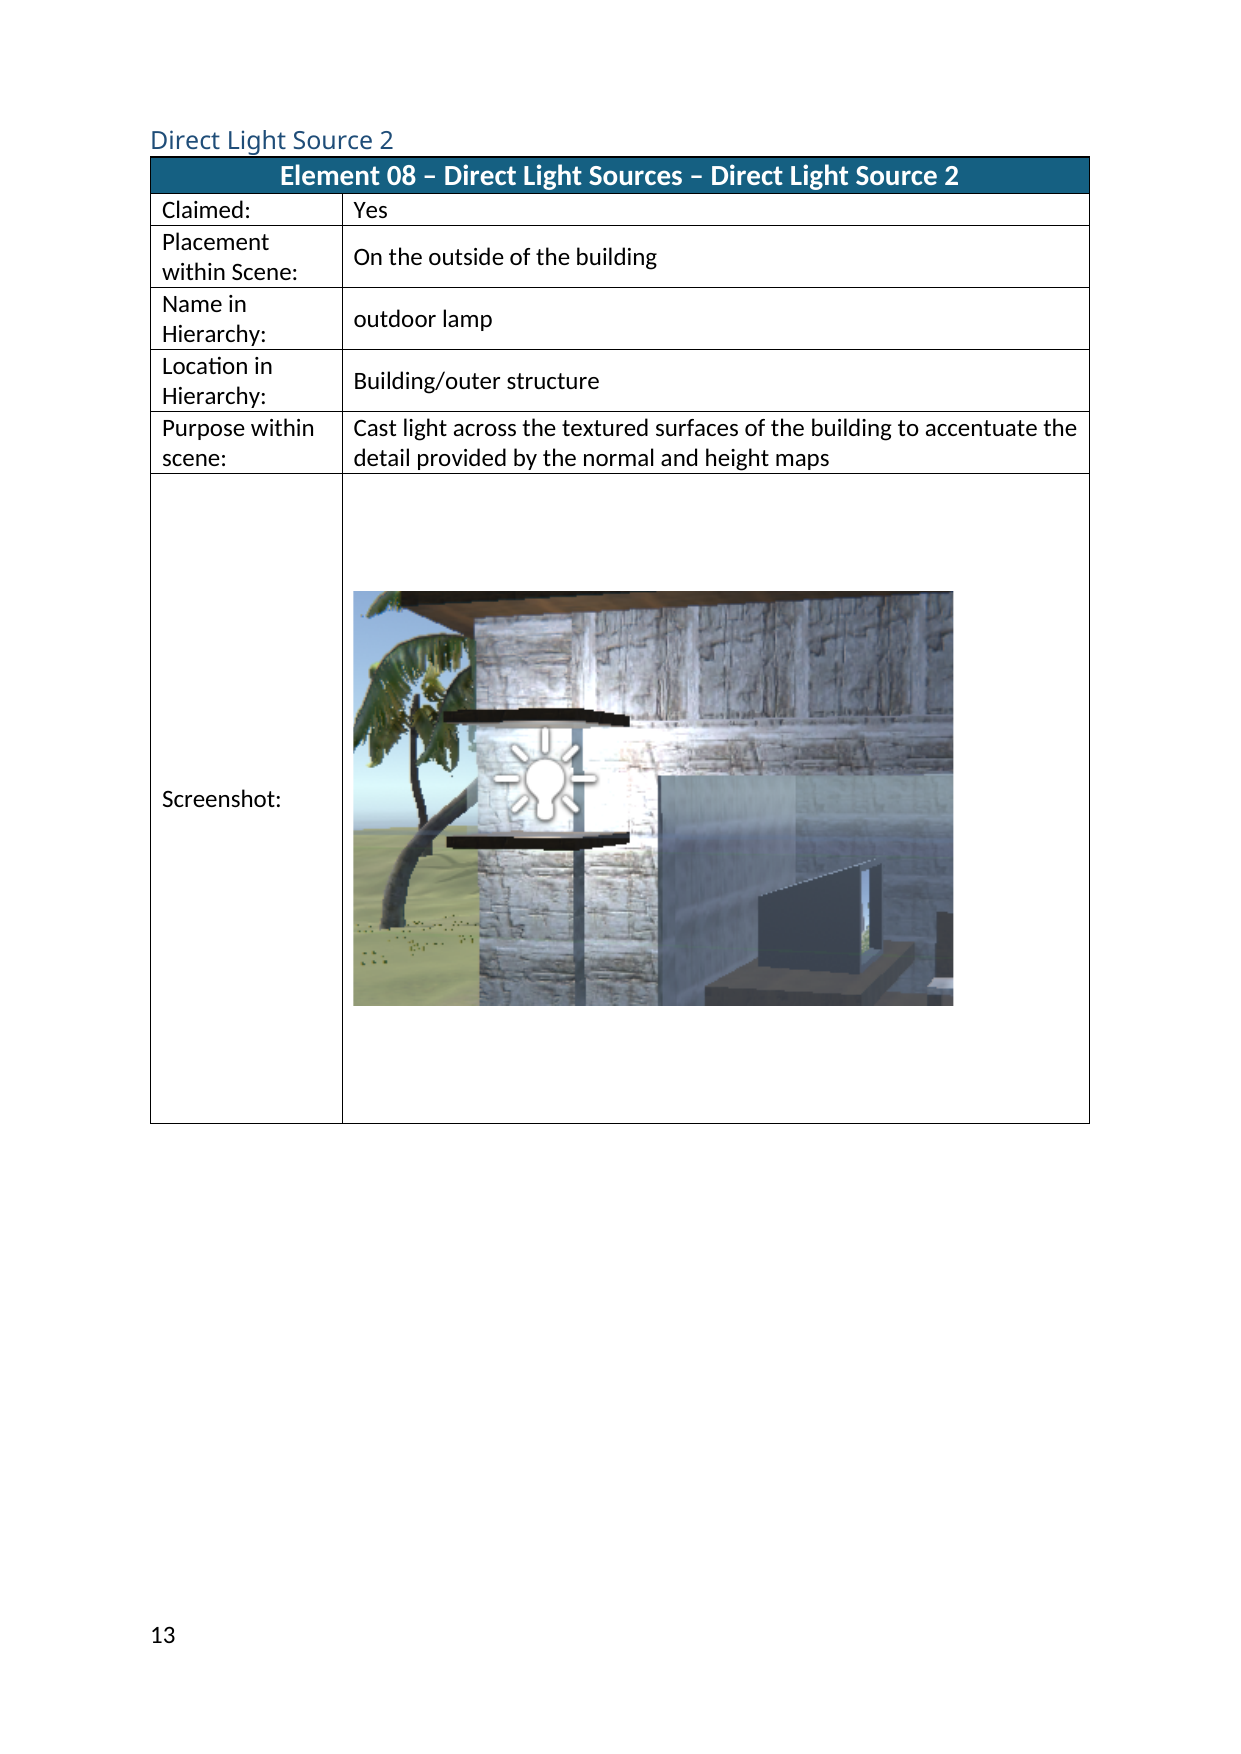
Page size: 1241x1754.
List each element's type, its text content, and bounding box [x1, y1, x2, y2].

subtitle Direct Light Source 2 [150, 122, 1090, 156]
table_cell [343, 474, 1089, 1123]
picture [353, 591, 954, 1006]
table_cell outdoor lamp [343, 288, 1089, 349]
table_cell Claimed: [151, 194, 342, 225]
table_cell Location in Hierarchy: [151, 350, 342, 411]
table_cell Purpose within scene: [151, 412, 342, 473]
table_cell Building/outer structure [343, 350, 1089, 411]
table_cell Name in Hierarchy: [151, 288, 342, 349]
table_cell On the outside of the building [343, 226, 1089, 287]
table_cell Cast light across the textured surfaces of the building to accentuate the detail provided by the normal and height maps [343, 412, 1089, 473]
table_cell Yes [343, 194, 1089, 225]
table_cell Screenshot: [151, 474, 342, 1123]
table_cell Placement within Scene: [151, 226, 342, 287]
table_header Element 08 – Direct Light Sources – Direct Light Source 2 [151, 158, 1089, 193]
